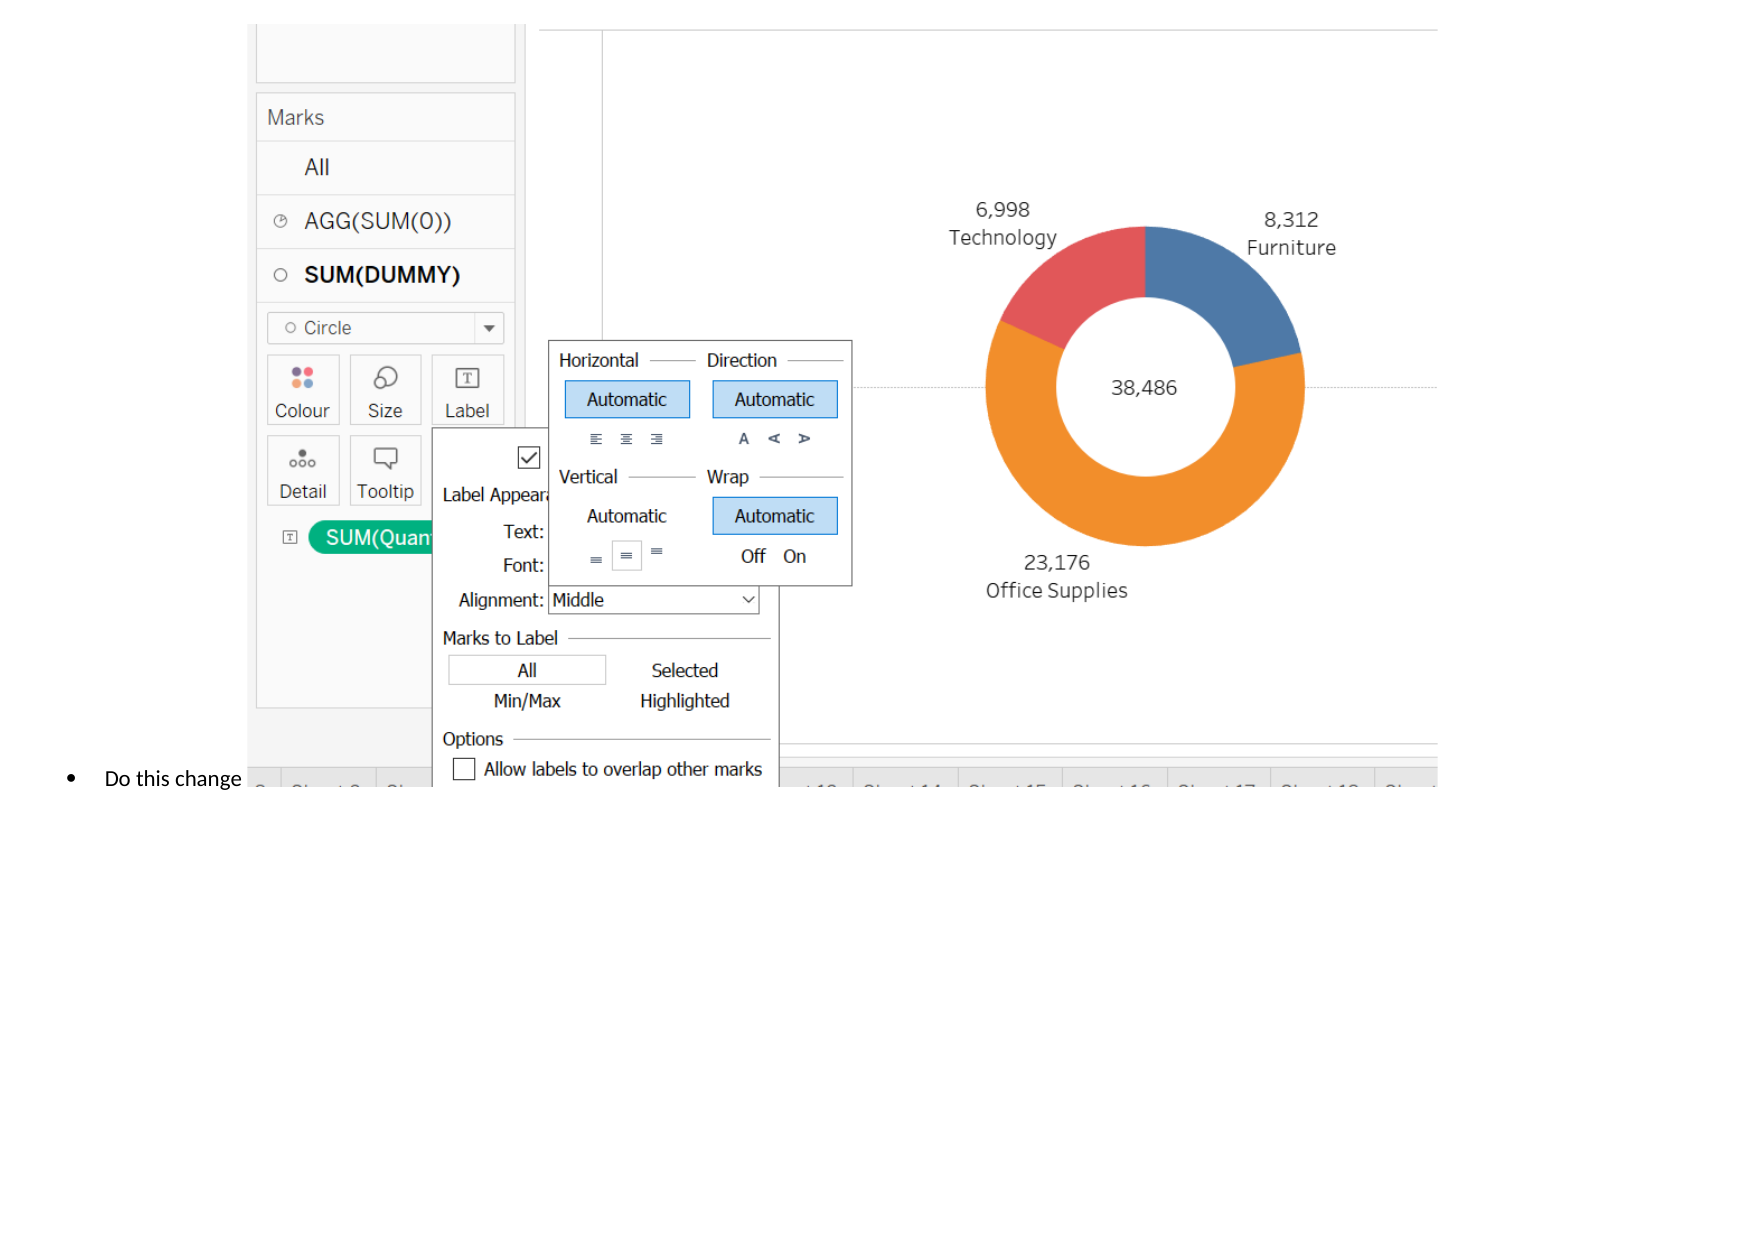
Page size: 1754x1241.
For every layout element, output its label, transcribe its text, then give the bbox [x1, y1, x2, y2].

picture [247, 24, 1438, 787]
